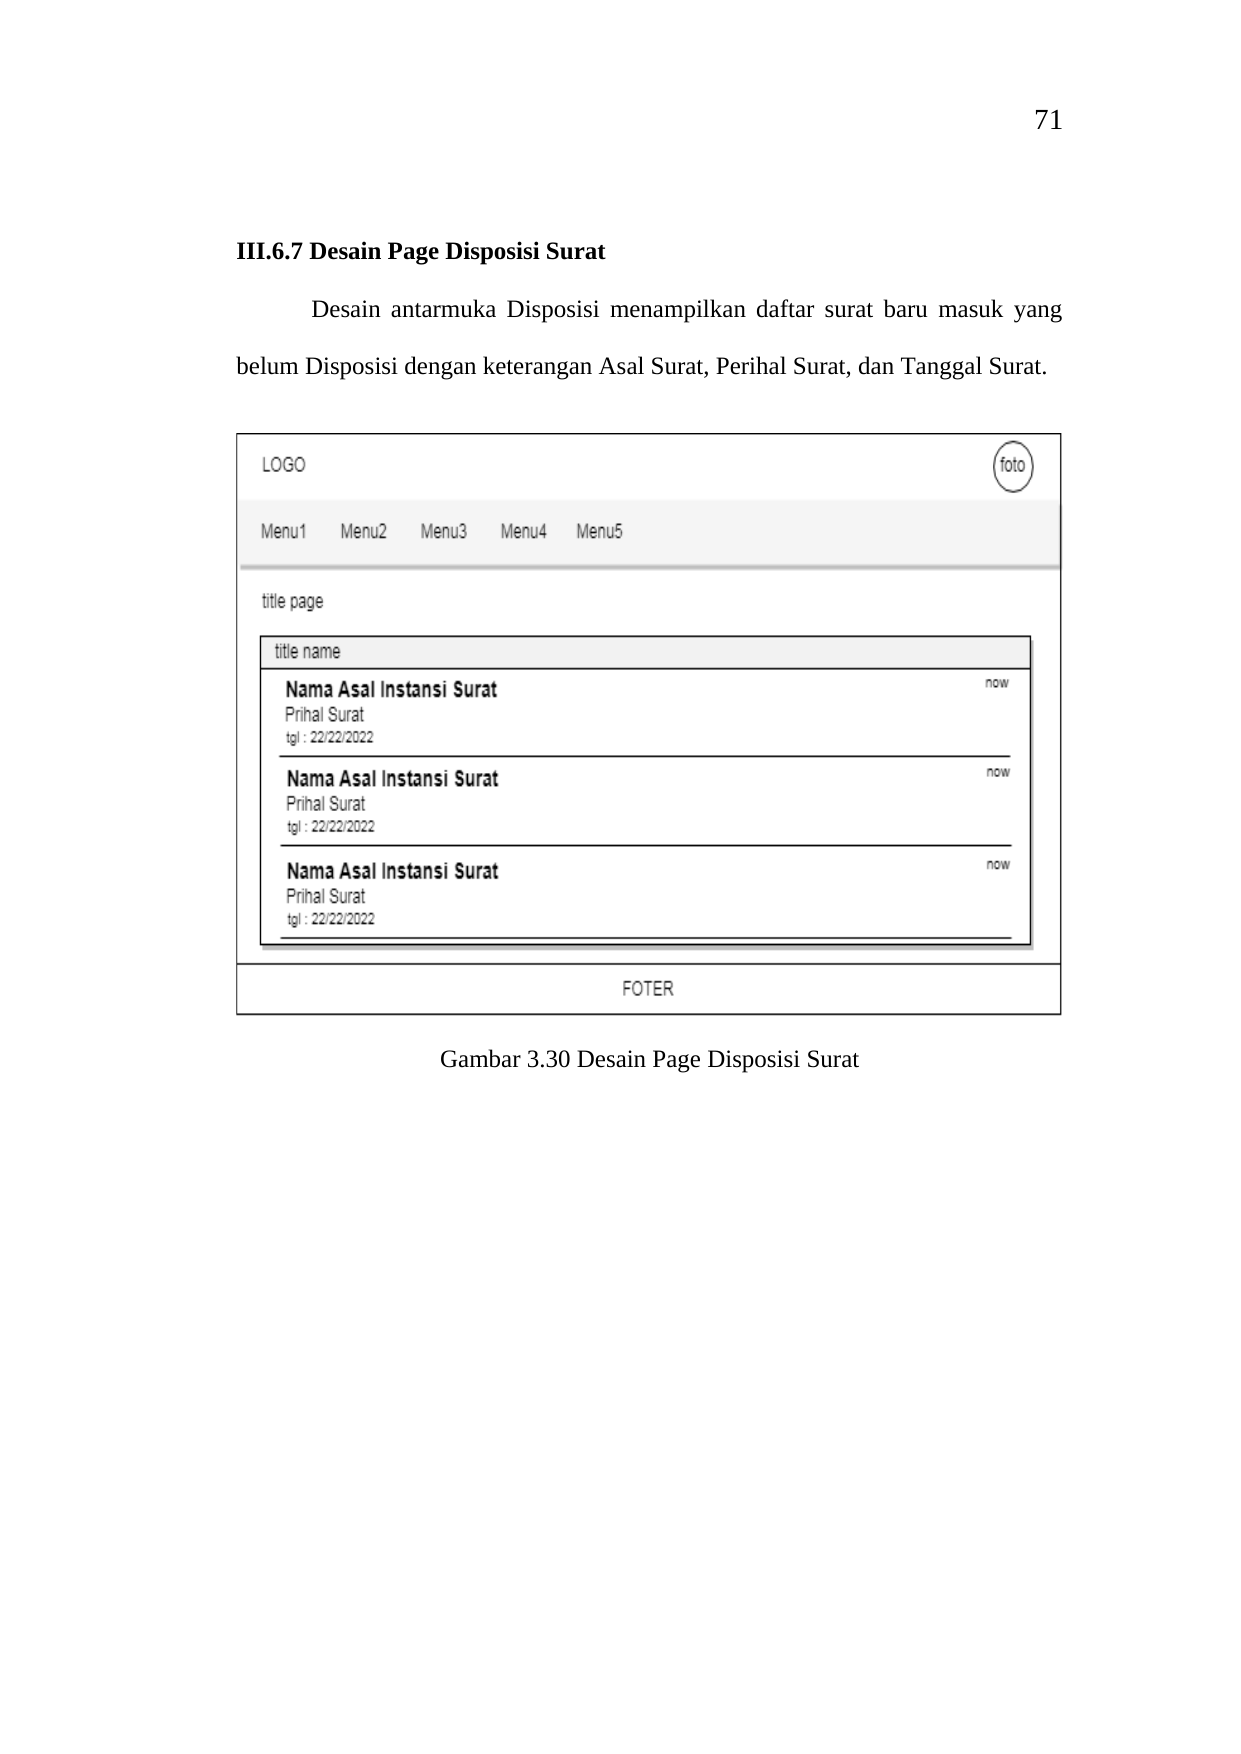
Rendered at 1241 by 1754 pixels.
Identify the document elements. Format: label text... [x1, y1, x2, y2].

subtitle Desain Page Disposisi Surat [236, 236, 1063, 265]
text Gambar 3.30 Desain Page Disposisi Surat [236, 1044, 1063, 1073]
picture [236, 433, 1064, 1017]
text Desain antarmuka Disposisi menampilkan daftar surat baru masuk yang belum Disposisi dengan keterangan Asal Surat, Perihal Surat, dan Tanggal Surat. [236, 294, 1063, 380]
